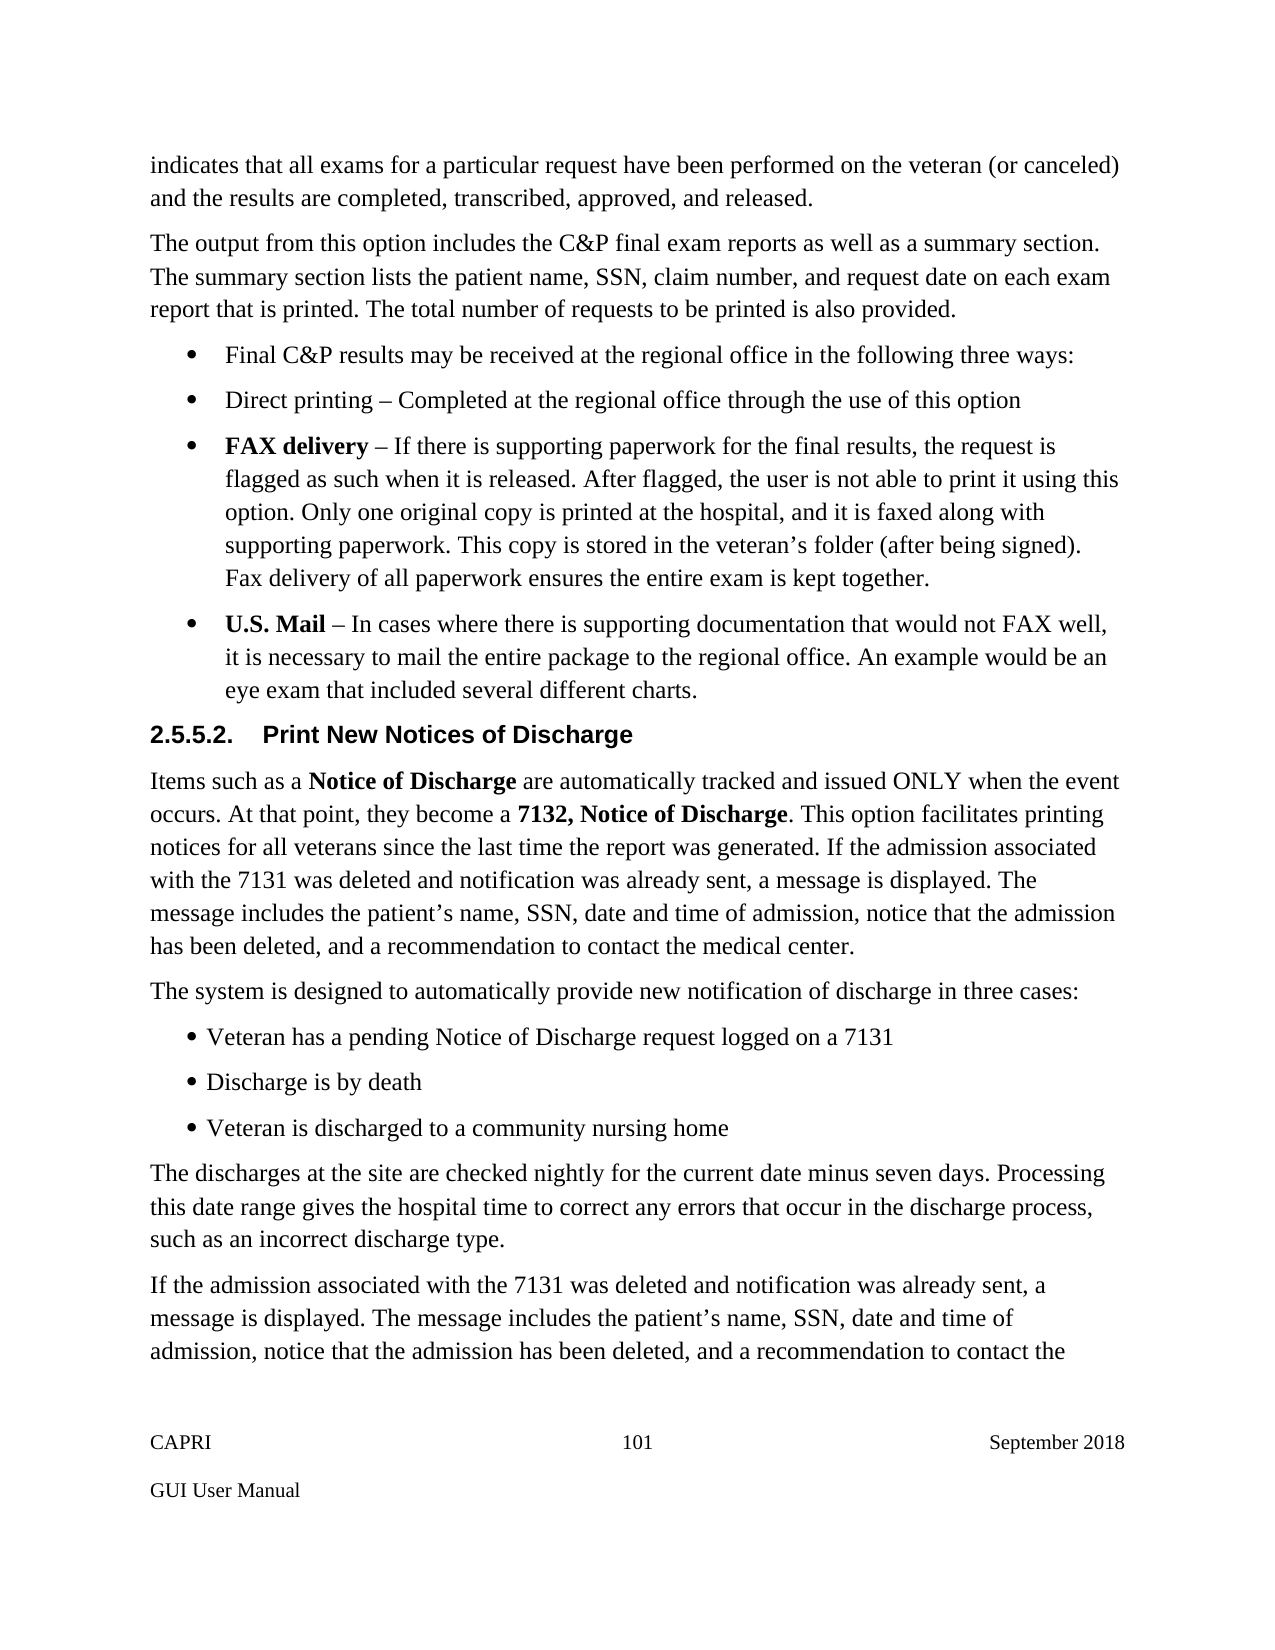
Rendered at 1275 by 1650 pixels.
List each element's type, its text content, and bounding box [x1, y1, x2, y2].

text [150, 1270, 1125, 1365]
list Final C&P results may be received at the regional office in the following three ways: [187, 340, 1125, 369]
subtitle Print New Notices of Discharge [150, 720, 1125, 749]
text The system is designed to automatically provide new notification of discharge in three cases: [150, 976, 1125, 1005]
list Veteran has a pending Notice of Discharge request logged on a 7131 [187, 1022, 1125, 1051]
text The discharges at the site are checked nightly for the current date minus seven days. Processing this date range gives the hospital time to correct any errors that occur in the discharge process, such as an incorrect discharge type. [150, 1158, 1125, 1253]
list U.S. Mail – In cases where there is supporting documentation that would not FAX well, it is necessary to mail the entire package to the regional office. An example would be an eye exam that included several different charts. [187, 609, 1125, 703]
list FAX delivery – If there is supporting paperwork for the final results, the request is flagged as such when it is released. After flagged, the user is not able to print it using this option. Only one original copy is printed at the hospital, and it is faxed along with supporting paperwork. This copy is stored in the veteran’s folder (after being signed). Fax delivery of all paperwork ensures the entire exam is kept together. [187, 431, 1125, 592]
list Direct printing – Completed at the regional office through the use of this option [187, 386, 1125, 414]
list Veteran is discharged to a community nursing home [187, 1113, 1125, 1142]
text The output from this option includes the C&P final exam reports as well as a summary section. The summary section lists the patient name, SSN, claim number, and request date on each exam report that is printed. The total number of requests to be printed is also provided. [150, 228, 1125, 323]
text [150, 150, 1125, 212]
list Discharge is by death [187, 1067, 1125, 1096]
text Items such as a Notice of Discharge are automatically tracked and issued ONLY when the event occurs. At that point, they become a 7132, Notice of Discharge. This option facilitates printing notices for all veterans since the last time the report was generated. If the admission associated with the 7131 was deleted and notification was already sent, a message is displayed. The message includes the patient’s name, SSN, date and time of admission, notice that the admission has been deleted, and a recommendation to contact the medical center. [150, 766, 1125, 960]
